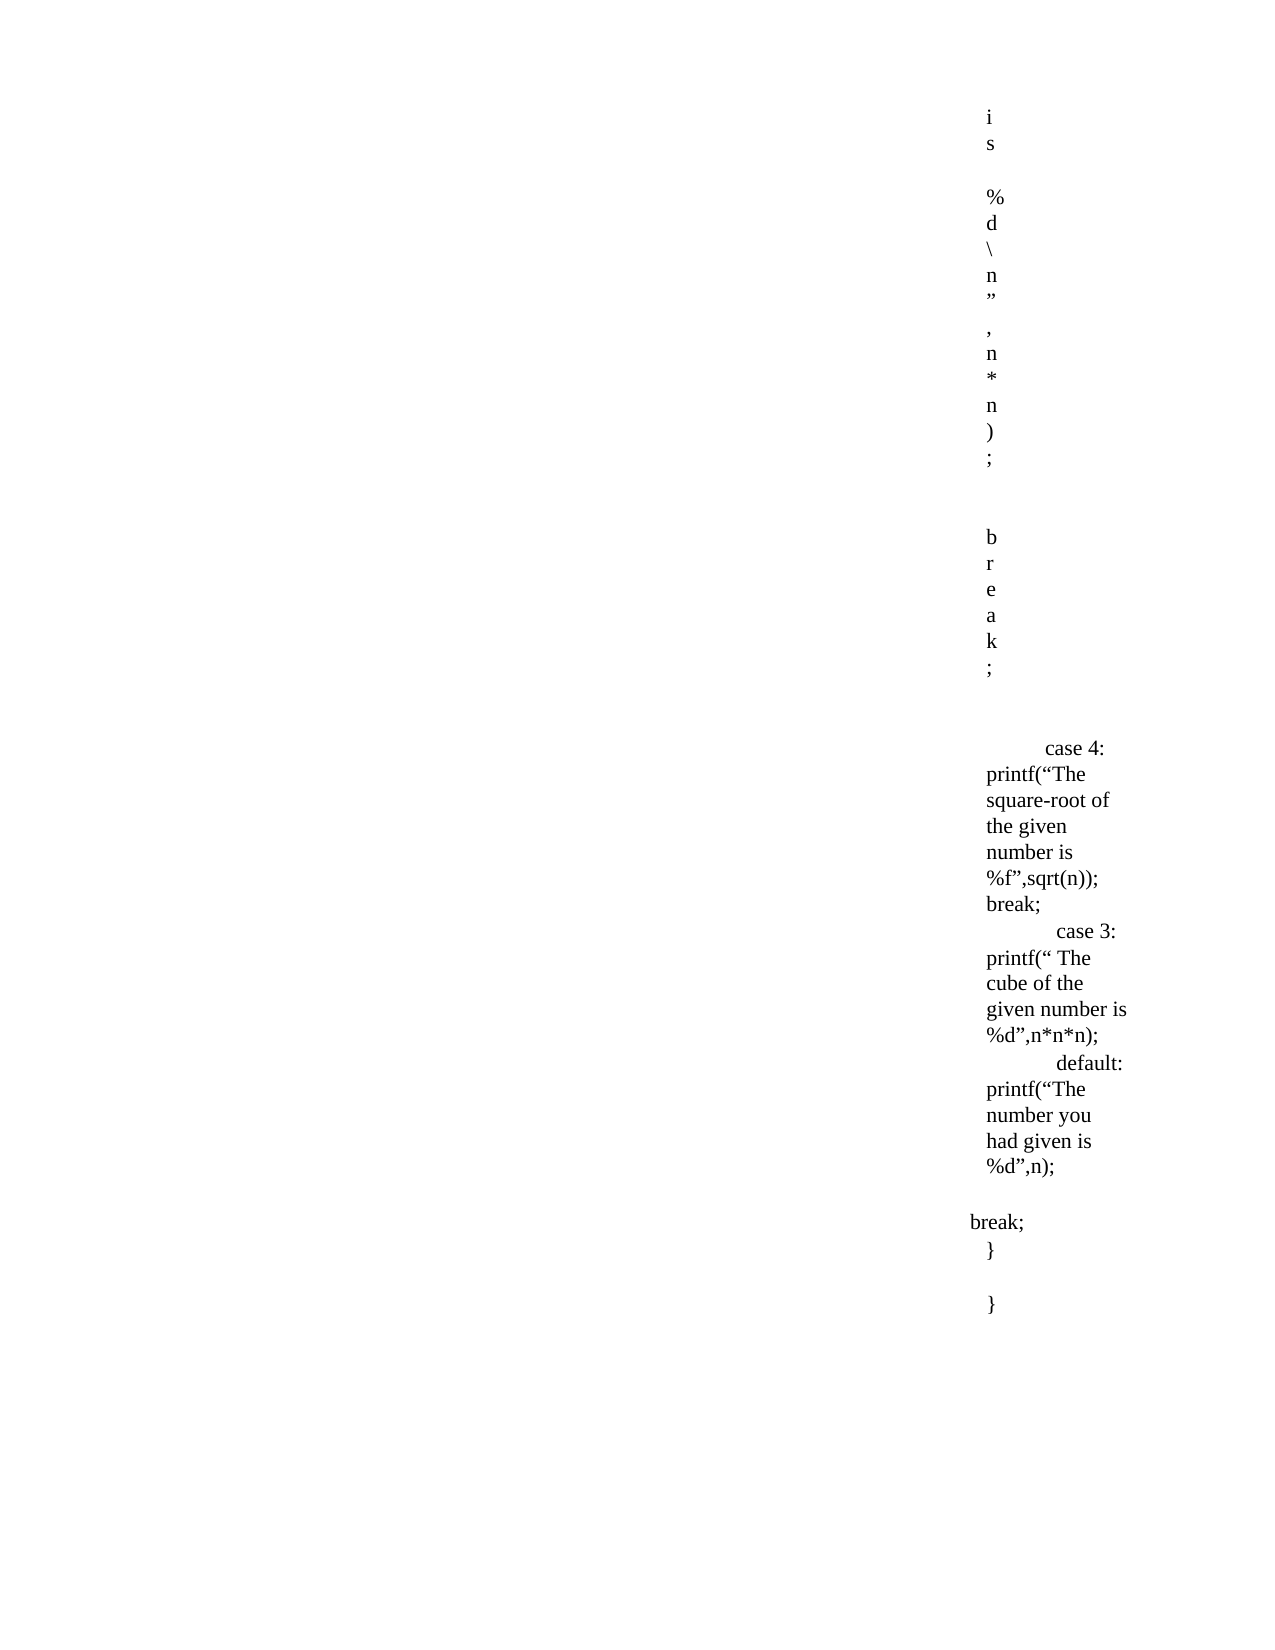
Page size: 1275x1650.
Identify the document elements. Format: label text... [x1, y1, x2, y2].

text case 4: printf(“The square-root of the given number is %f”,sqrt(n)); break; [985, 735, 1128, 916]
text break; [970, 1181, 1129, 1234]
text case 3: printf(“ The cube of the given number is %d”,n*n*n); [985, 918, 1128, 1047]
text default: printf(“The number you had given is %d”,n); [985, 1050, 1128, 1179]
